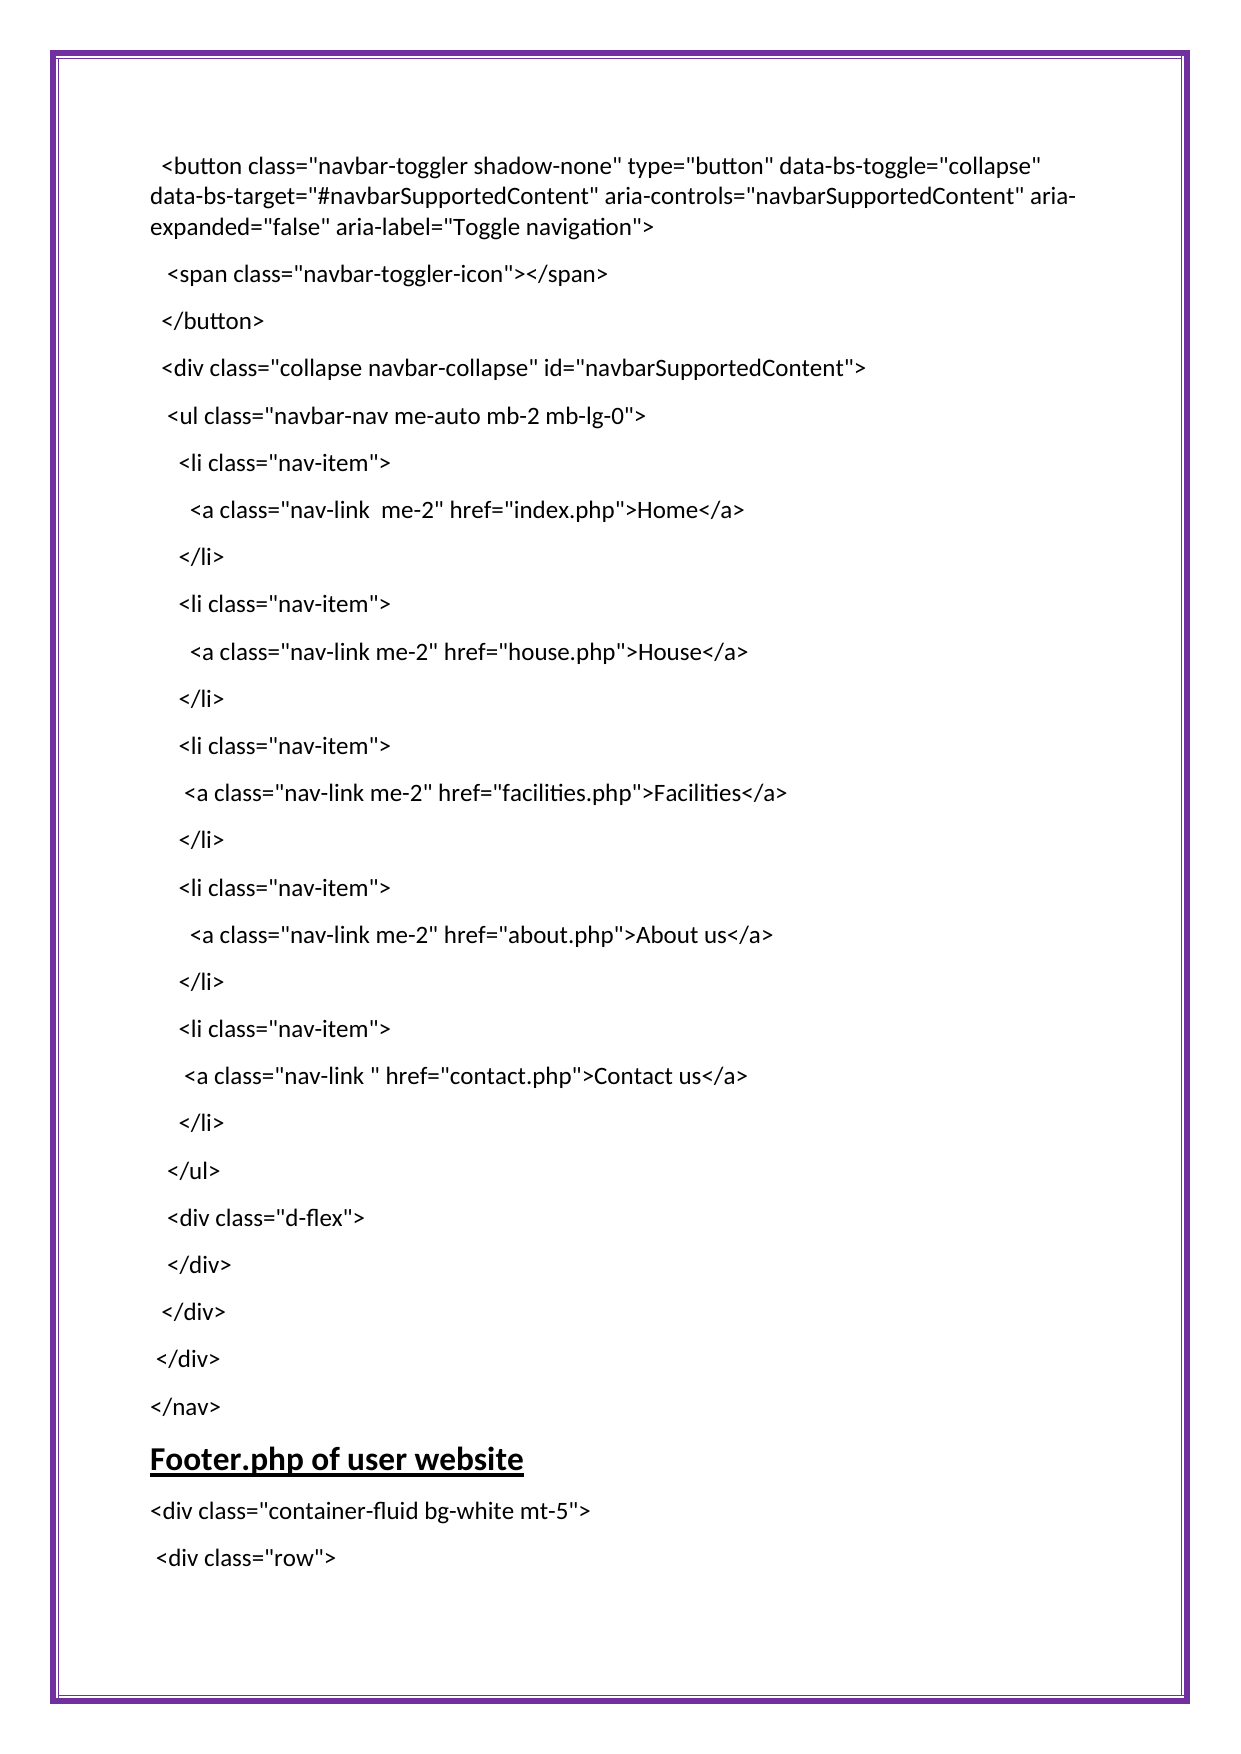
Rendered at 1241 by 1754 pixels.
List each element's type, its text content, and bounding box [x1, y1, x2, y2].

text <span class="navbar-toggler-icon"></span> [150, 258, 1090, 289]
text </li> [150, 683, 1090, 713]
text <button class="navbar-toggler shadow-none" type="button" data-bs-toggle="collapse" data-bs-target="#navbarSupportedContent" aria-controls="navbarSupportedContent" aria-expanded="false" aria-label="Toggle navigation"> [150, 150, 1090, 242]
text <li class="nav-item"> [150, 588, 1090, 619]
text </li> [150, 966, 1090, 997]
text </li> [150, 1108, 1090, 1138]
text <li class="nav-item"> [150, 447, 1090, 477]
text <div class="container-fluid bg-white mt-5"> [150, 1495, 1090, 1526]
text </button> [150, 305, 1090, 336]
text </nav> [150, 1391, 1090, 1421]
text <ul class="navbar-nav me-auto mb-2 mb-lg-0"> [150, 400, 1090, 430]
text </ul> [150, 1155, 1090, 1185]
text <a class="nav-link me-2" href="house.php">House</a> [150, 636, 1090, 666]
text </div> [150, 1296, 1090, 1327]
text <li class="nav-item"> [150, 1013, 1090, 1044]
text <li class="nav-item"> [150, 872, 1090, 902]
text <li class="nav-item"> [150, 730, 1090, 761]
text </li> [150, 824, 1090, 855]
text <a class="nav-link me-2" href="about.php">About us</a> [150, 919, 1090, 949]
text <a class="nav-link me-2" href="facilities.php">Facilities</a> [150, 777, 1090, 808]
text </li> [150, 541, 1090, 572]
text </div> [150, 1249, 1090, 1280]
text <div class="row"> [150, 1542, 1090, 1573]
text Footer.php of user website [150, 1438, 1090, 1479]
text <div class="collapse navbar-collapse" id="navbarSupportedContent"> [150, 353, 1090, 383]
text <a class="nav-link " href="contact.php">Contact us</a> [150, 1060, 1090, 1091]
text <div class="d-flex"> [150, 1202, 1090, 1232]
text </div> [150, 1343, 1090, 1374]
text <a class="nav-link me-2" href="index.php">Home</a> [150, 494, 1090, 525]
